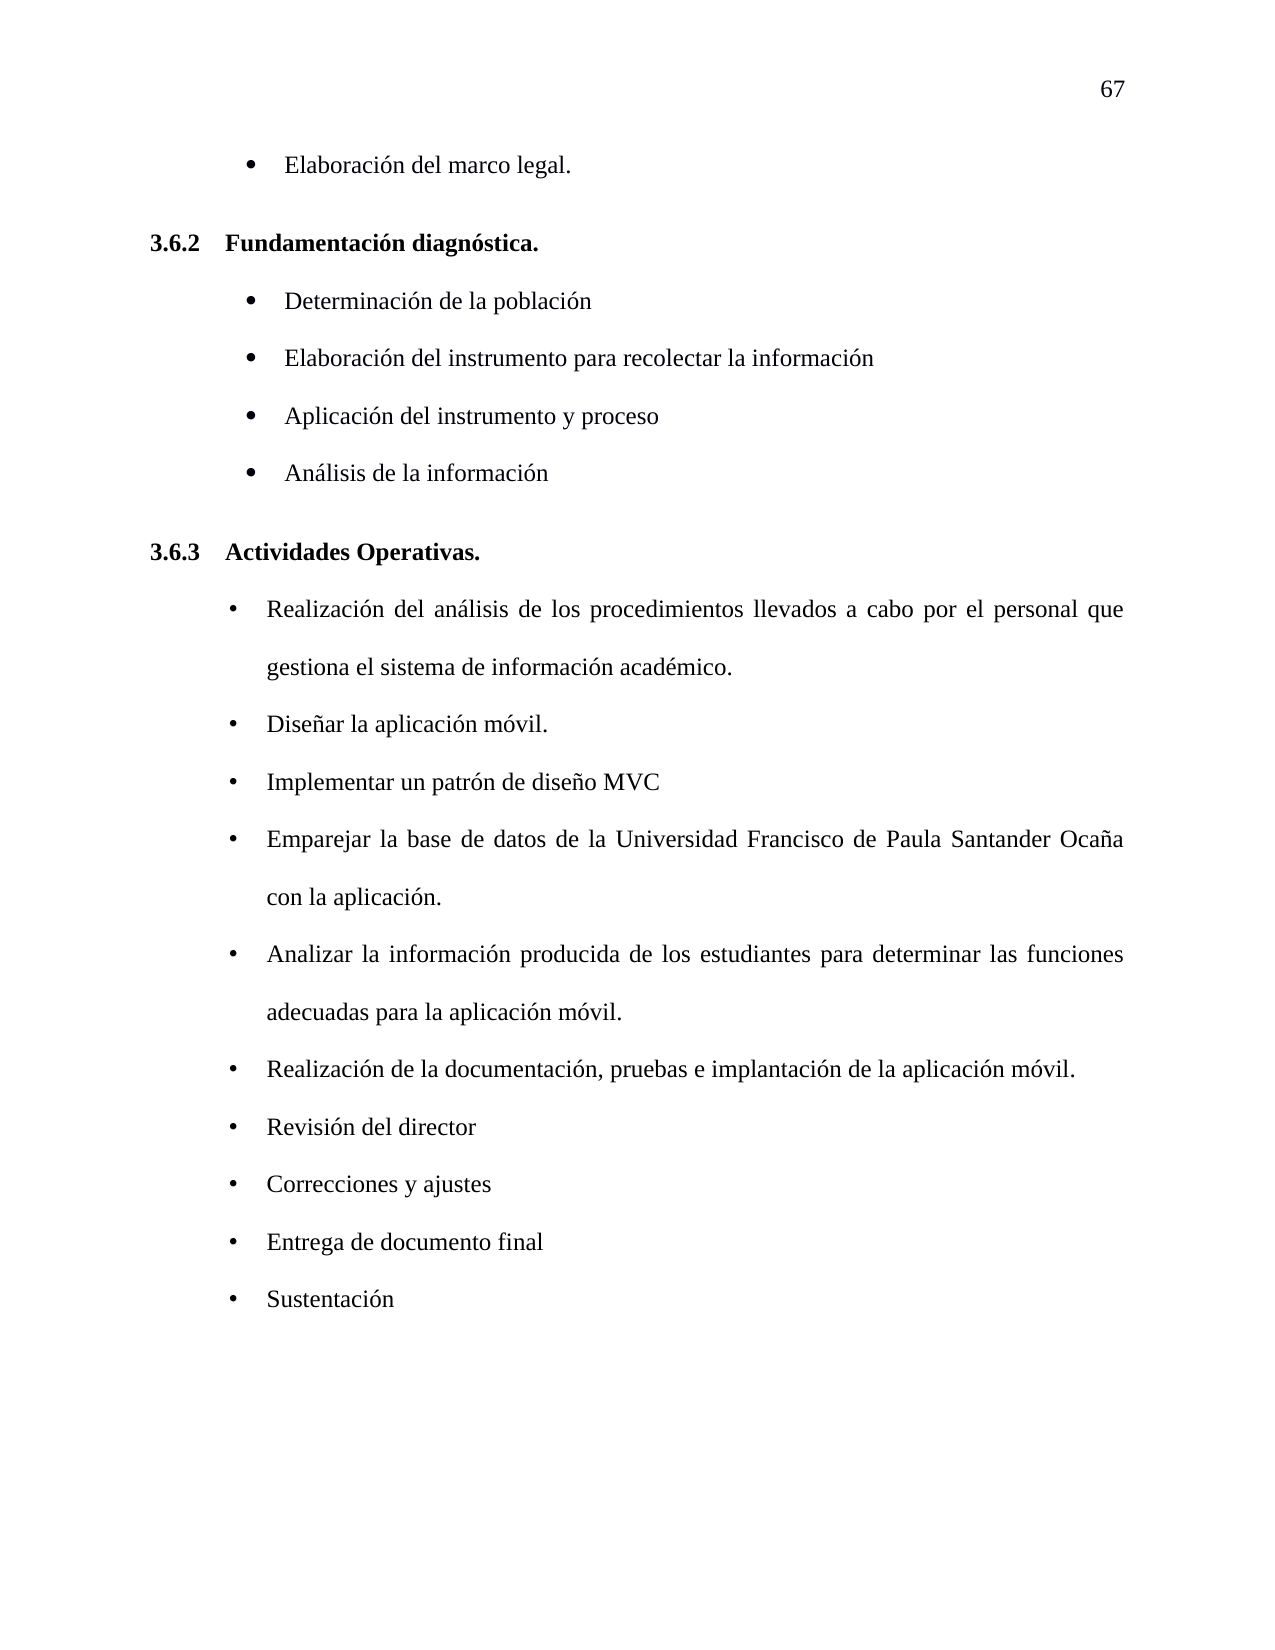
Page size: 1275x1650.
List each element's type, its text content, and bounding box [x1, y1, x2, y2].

list Sustentación [229, 1284, 1125, 1313]
list Diseñar la aplicación móvil. [229, 709, 1125, 738]
list Implementar un patrón de diseño MVC [229, 767, 1125, 795]
subtitle Actividades Operativas. [150, 537, 1125, 565]
list Análisis de la información [247, 458, 1125, 487]
list Analizar la información producida de los estudiantes para determinar las funciones adecuadas para la aplicación móvil. [229, 939, 1125, 1025]
list Elaboración del instrumento para recolectar la información [247, 343, 1125, 372]
list Realización de la documentación, pruebas e implantación de la aplicación móvil. [229, 1054, 1125, 1083]
list Elaboración del marco legal. [247, 150, 1125, 179]
subtitle Fundamentación diagnóstica. [150, 228, 1125, 257]
list Determinación de la población [247, 286, 1125, 314]
list Aplicación del instrumento y proceso [247, 401, 1125, 429]
list Correcciones y ajustes [229, 1169, 1125, 1198]
list Realización del análisis de los procedimientos llevados a cabo por el personal que gestiona el sistema de información académico. [229, 594, 1125, 680]
list Entrega de documento final [229, 1227, 1125, 1255]
list Revisión del director [229, 1112, 1125, 1140]
list Emparejar la base de datos de la Universidad Francisco de Paula Santander Ocaña con la aplicación. [229, 824, 1125, 910]
